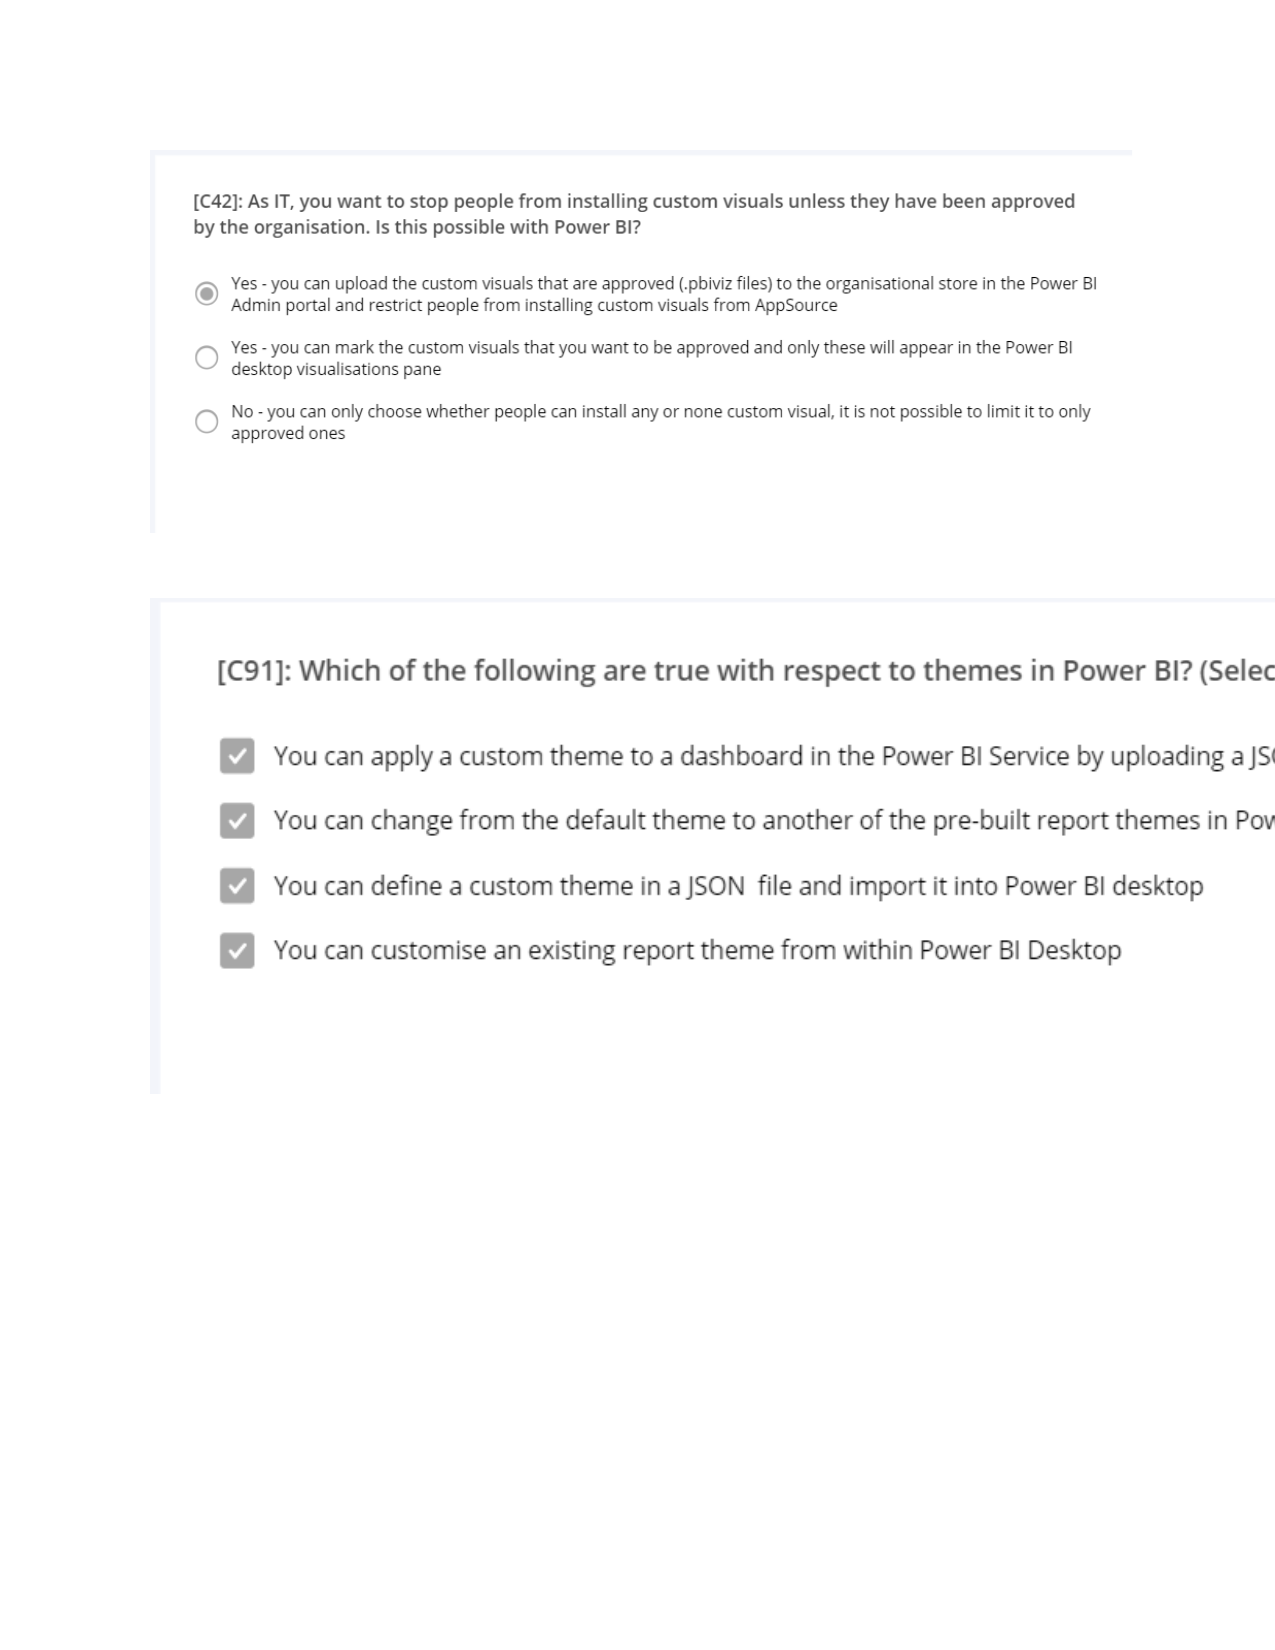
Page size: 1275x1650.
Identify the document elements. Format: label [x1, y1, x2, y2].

picture [150, 150, 1133, 533]
picture [150, 598, 1275, 1094]
